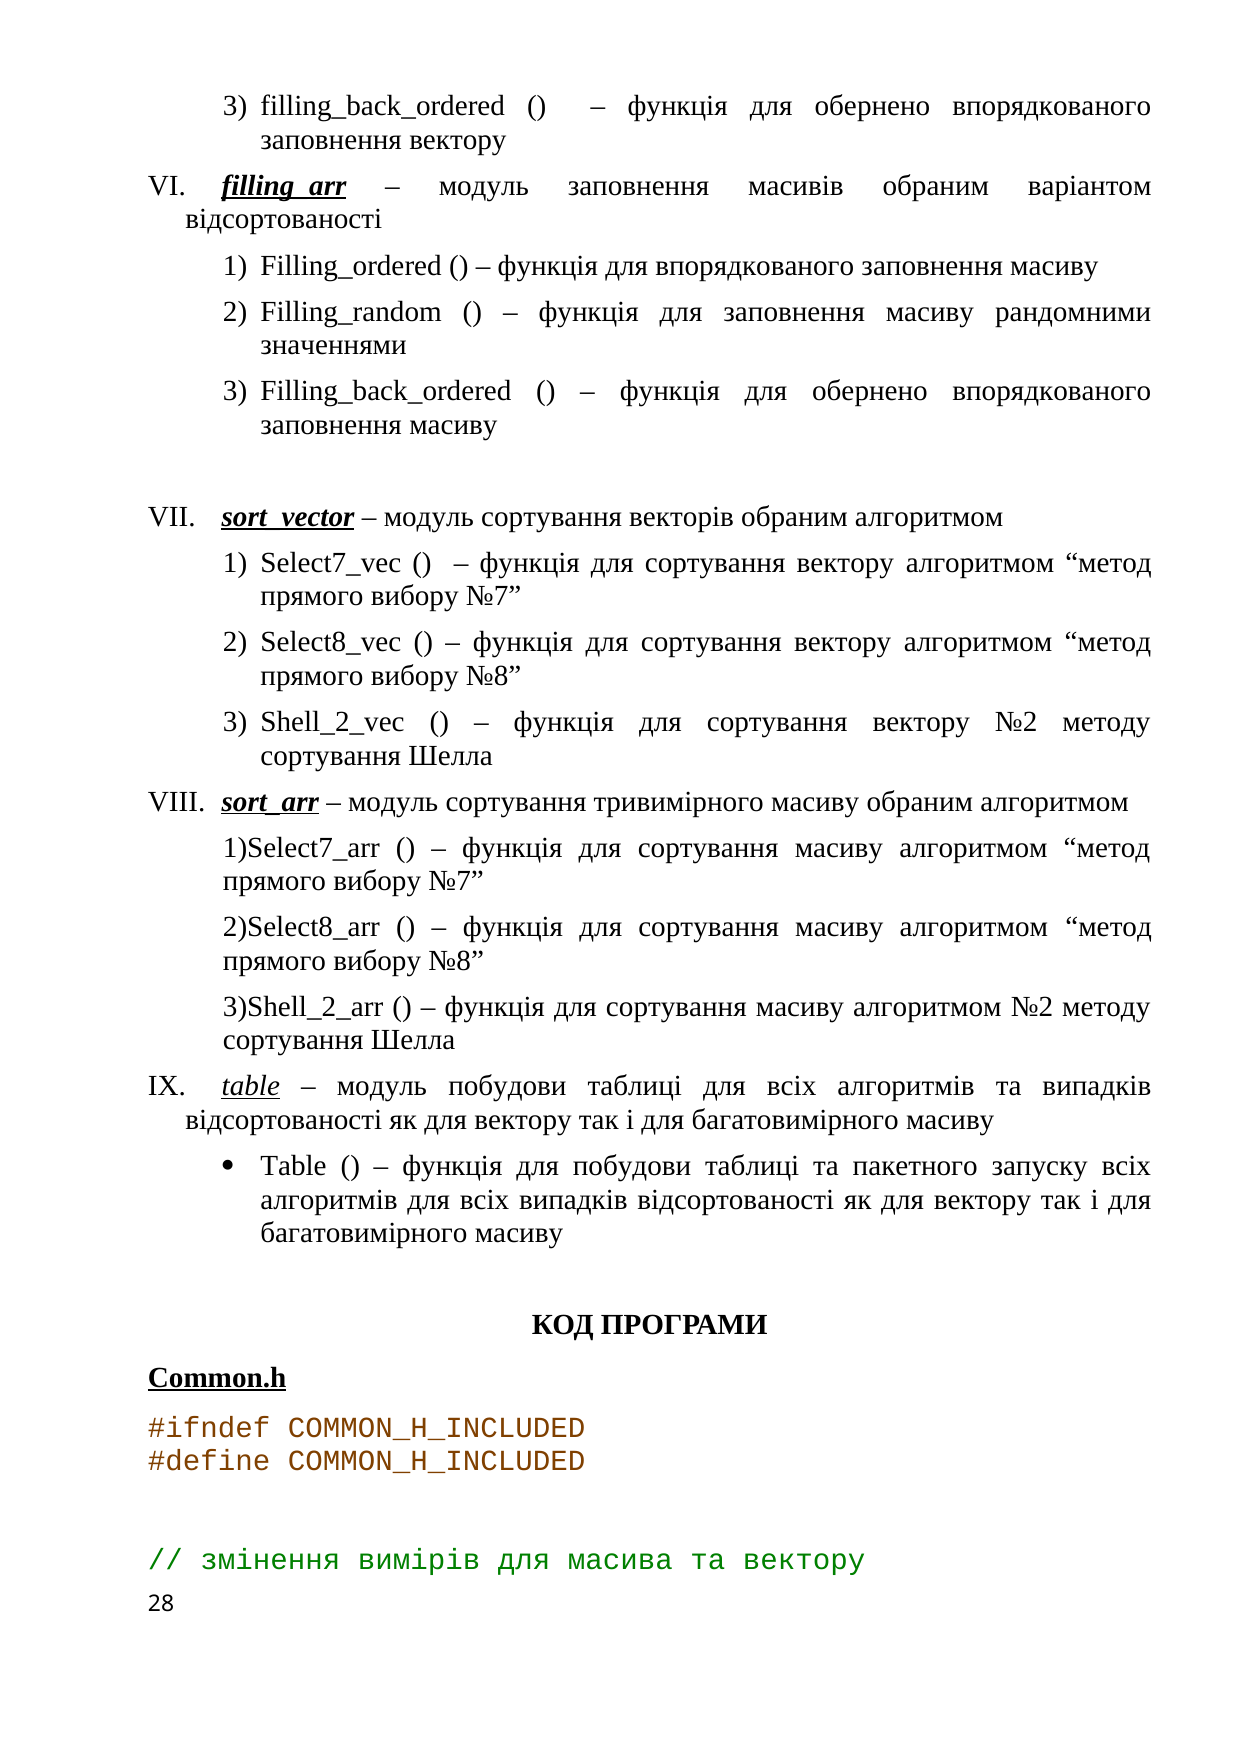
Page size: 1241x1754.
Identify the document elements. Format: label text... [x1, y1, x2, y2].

text Common.h [148, 1360, 1152, 1394]
list table – модуль побудови таблиці для всіх алгоритмів та випадків відсортованості як для вектору так і для багатовимірного масиву [148, 1068, 1152, 1136]
list Table () – функція для побудови таблиці та пакетного запуску всіх алгоритмів для всіх випадків відсортованості як для вектору так і для багатовимірного масиву [223, 1148, 1152, 1249]
text 2)Select8_arr () – функція для сортування масиву алгоритмом “метод прямого вибору №8” [223, 909, 1152, 976]
list filling_back_ordered () – функція для обернено впорядкованого заповнення вектору [223, 88, 1152, 156]
list Shell_2_vec () – функція для сортування вектору №2 методу сортування Шелла [223, 704, 1152, 771]
text #define COMMON_H_INCLUDED [148, 1446, 1152, 1479]
list Select8_vec () – функція для сортування вектору алгоритмом “метод прямого вибору №8” [223, 624, 1152, 692]
list Filling_back_ordered () – функція для обернено впорядкованого заповнення масиву [223, 373, 1152, 440]
text 1)Select7_arr () – функція для сортування масиву алгоритмом “метод прямого вибору №7” [223, 830, 1152, 897]
text КОД ПРОГРАМИ [148, 1307, 1152, 1341]
text 3)Shell_2_arr () – функція для сортування масиву алгоритмом №2 методу сортування Шелла [223, 989, 1152, 1056]
list sort_arr – модуль сортування тривимірного масиву обраним алгоритмом [148, 784, 1152, 817]
text #ifndef COMMON_H_INCLUDED [148, 1413, 1152, 1446]
list sort_vector – модуль сортування векторів обраним алгоритмом [148, 499, 1152, 532]
list Filling_random () – функція для заповнення масиву рандомними значеннями [223, 294, 1152, 361]
text // змінення вимірів для масива та вектору [148, 1545, 1152, 1578]
list Select7_vec () – функція для сортування вектору алгоритмом “метод прямого вибору №7” [223, 545, 1152, 612]
list Filling_ordered () – функція для впорядкованого заповнення масиву [223, 248, 1152, 281]
list filling_arr – модуль заповнення масивів обраним варіантом відсортованості [148, 168, 1152, 235]
